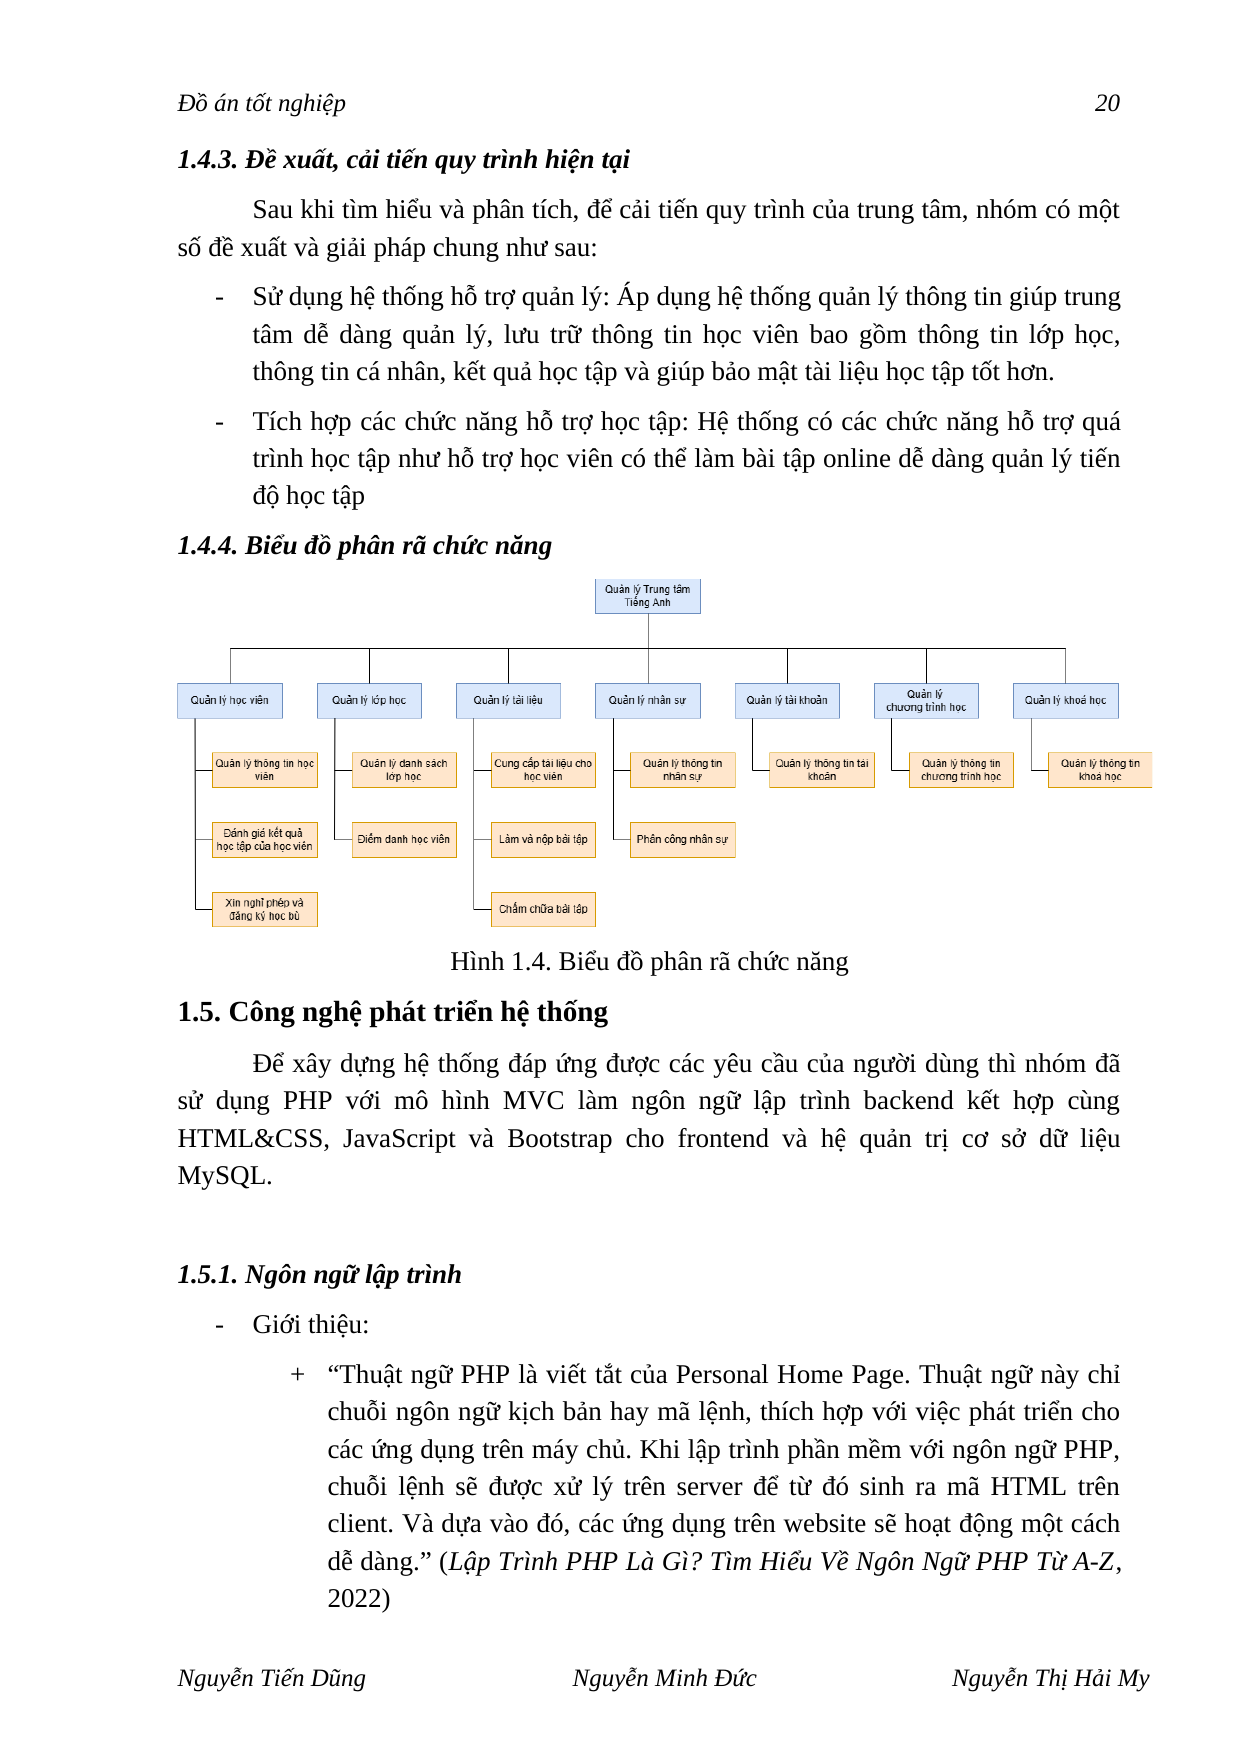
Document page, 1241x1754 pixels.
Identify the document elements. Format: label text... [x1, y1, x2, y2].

list Sử dụng hệ thống hỗ trợ quản lý: Áp dụng hệ thống quản lý thông tin giúp trung tâm dễ dàng quản lý, lưu trữ thông tin học viên bao gồm thông tin lớp học, thông tin cá nhân, kết quả học tập và giúp bảo mật tài liệu học tập tốt hơn. [215, 281, 1122, 386]
subtitle 1.5. Công nghệ phát triển hệ thống [177, 994, 1122, 1028]
text Hình 1.4. Biểu đồ phân rã chức năng [177, 945, 1122, 976]
subtitle 1.4.3. Đề xuất, cải tiến quy trình hiện tại [177, 144, 1122, 175]
list Tích hợp các chức năng hỗ trợ học tập: Hệ thống có các chức năng hỗ trợ quá trình học tập như hỗ trợ học viên có thể làm bài tập online dễ dàng quản lý tiến độ học tập [215, 405, 1122, 511]
picture [177, 579, 1153, 927]
list “Thuật ngữ PHP là viết tắt của Personal Home Page. Thuật ngữ này chỉ chuỗi ngôn ngữ kịch bản hay mã lệnh, thích hợp với việc phát triển cho các ứng dụng trên máy chủ. Khi lập trình phần mềm với ngôn ngữ PHP, chuỗi lệnh sẽ được xử lý trên server để từ đó sinh ra mã HTML trên client. Và dựa vào đó, các ứng dụng trên website sẽ hoạt động một cách dễ dàng.” (Lập Trình PHP Là Gì? Tìm Hiểu Về Ngôn Ngữ PHP Từ A-Z, 2022) [290, 1358, 1122, 1613]
subtitle 1.5.1. Ngôn ngữ lập trình [177, 1259, 1122, 1290]
text Để xây dựng hệ thống đáp ứng được các yêu cầu của người dùng thì nhóm đã sử dụng PHP với mô hình MVC làm ngôn ngữ lập trình backend kết hợp cùng HTML&CSS, JavaScript và Bootstrap cho frontend và hệ quản trị cơ sở dữ liệu MySQL. [177, 1047, 1122, 1190]
text Sau khi tìm hiểu và phân tích, để cải tiến quy trình của trung tâm, nhóm có một số đề xuất và giải pháp chung như sau: [177, 193, 1122, 262]
list Giới thiệu: [215, 1308, 1122, 1339]
subtitle 1.4.4. Biểu đồ phân rã chức năng [177, 529, 1122, 560]
